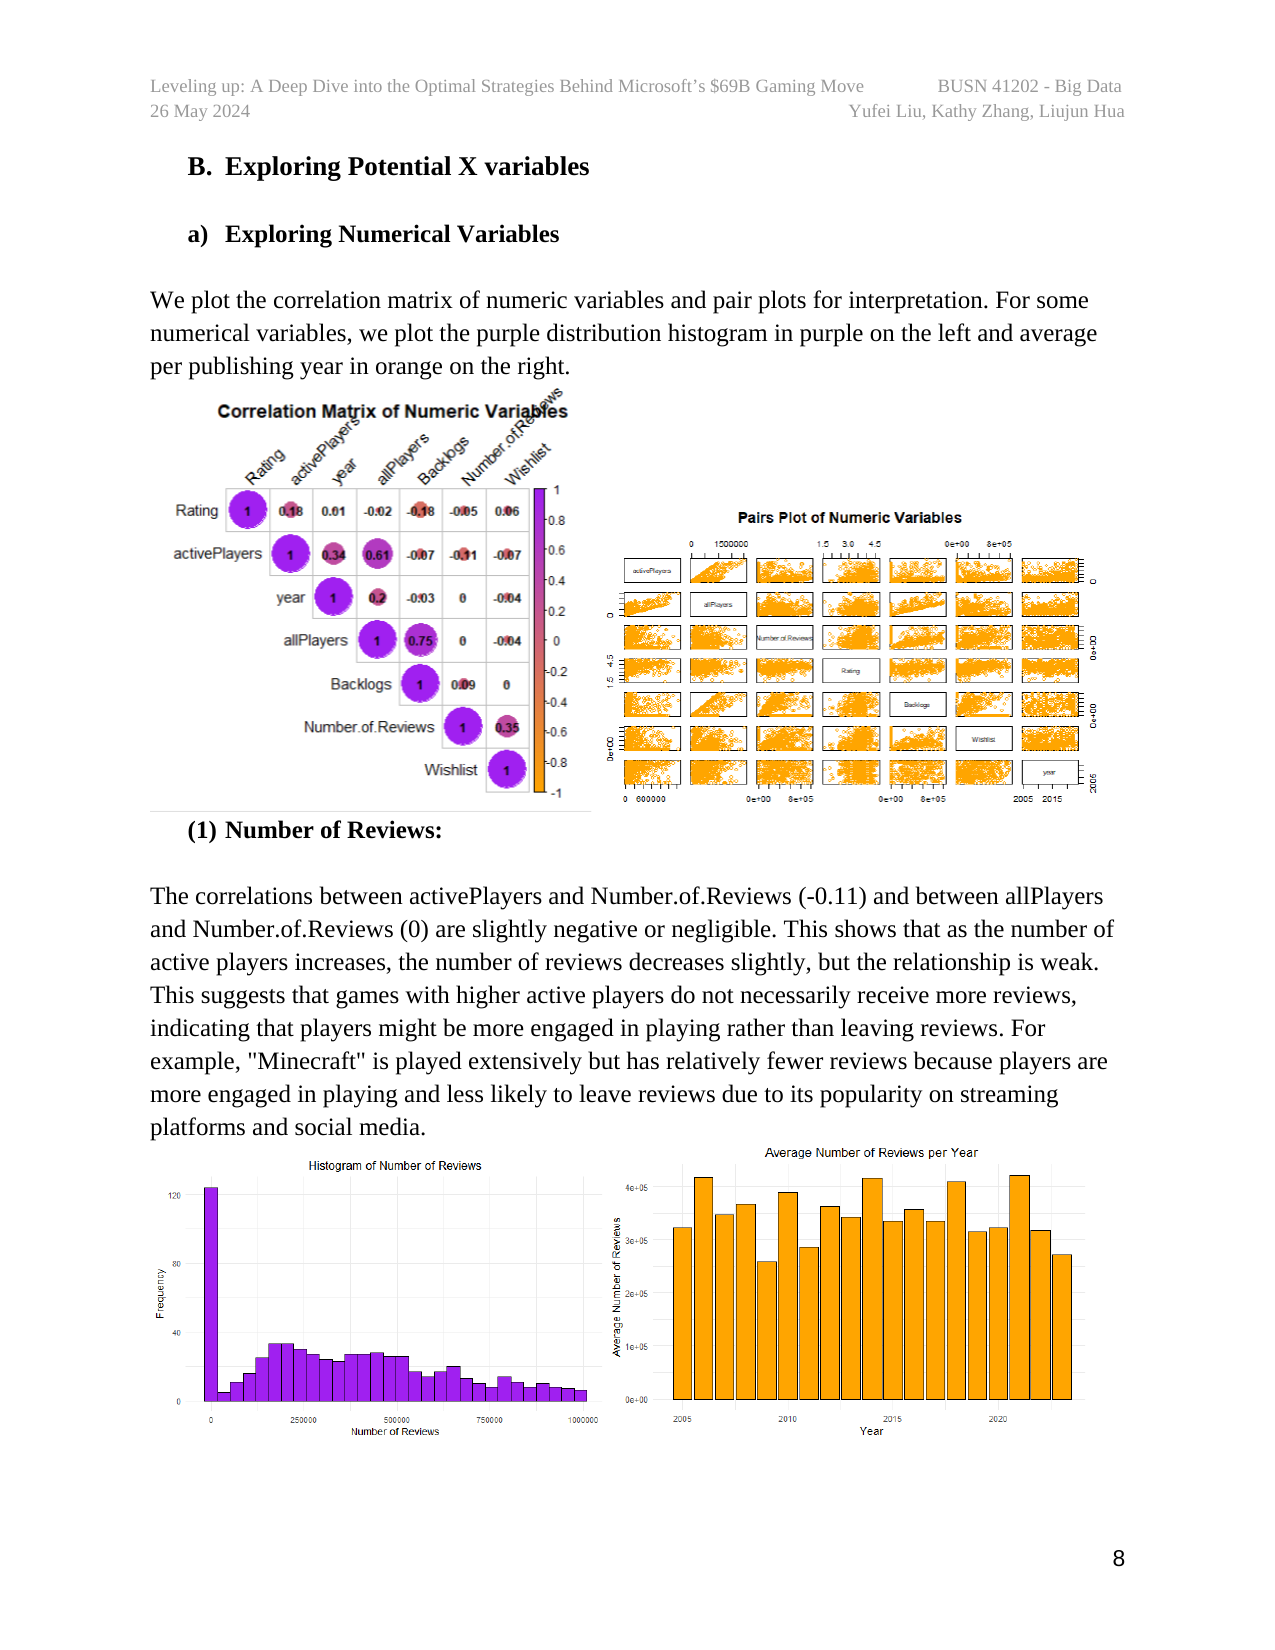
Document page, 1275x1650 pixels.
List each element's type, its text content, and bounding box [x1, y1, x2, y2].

text We plot the correlation matrix of numeric variables and pair plots for interpretation. For some numerical variables, we plot the purple distribution histogram in purple on the left and average per publishing year in orange on the right. [150, 285, 1125, 379]
list Exploring Potential X variables [187, 150, 1125, 181]
list Exploring Numerical Variables [187, 219, 1125, 247]
picture [150, 1145, 1086, 1440]
picture [150, 383, 1103, 812]
list Number of Reviews: [187, 815, 1125, 844]
text The correlations between activePlayers and Number.of.Reviews (-0.11) and between allPlayers and Number.of.Reviews (0) are slightly negative or negligible. This shows that as the number of active players increases, the number of reviews decreases slightly, but the relationship is weak. This suggests that games with higher active players do not necessarily receive more reviews, indicating that players might be more engaged in playing rather than leaving reviews. For example, "Minecraft" is played extensively but has relatively fewer reviews because players are more engaged in playing and less likely to leave reviews due to its popularity on streaming platforms and social media. [150, 881, 1125, 1141]
